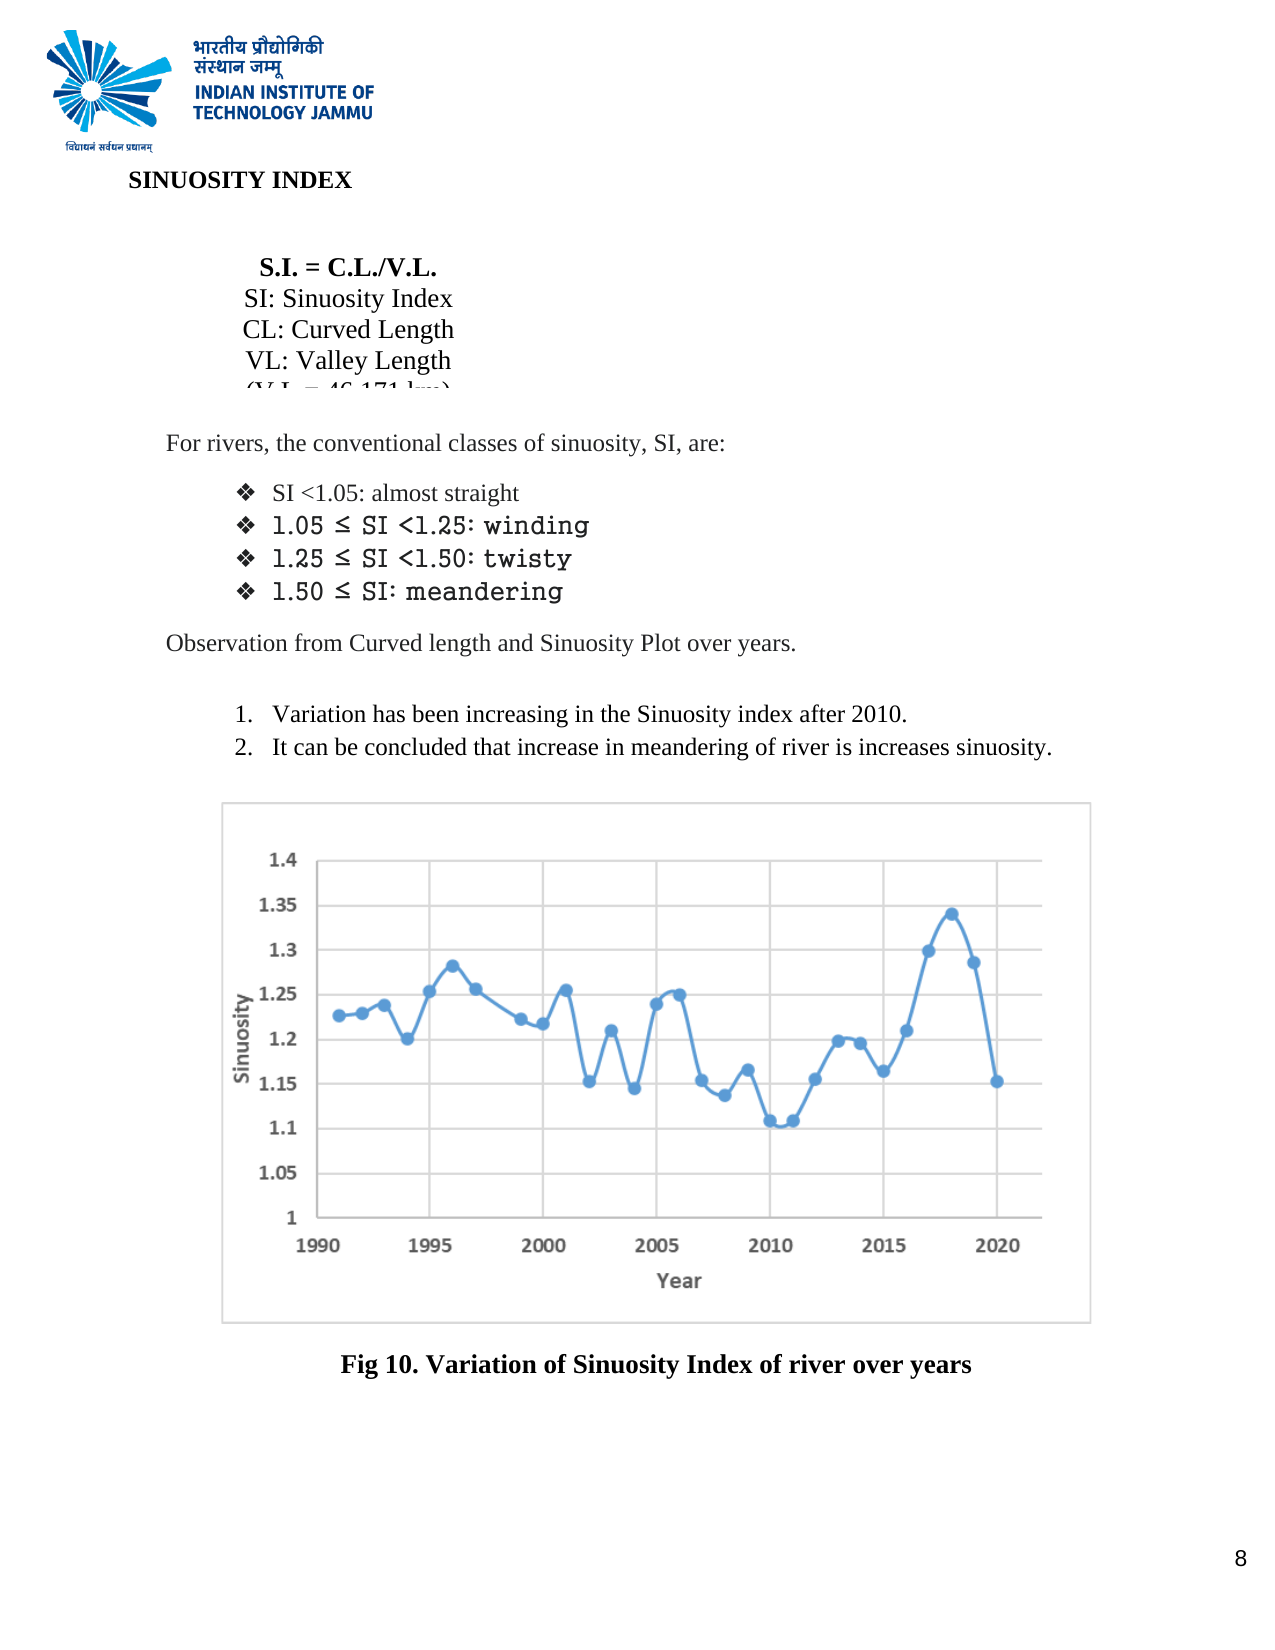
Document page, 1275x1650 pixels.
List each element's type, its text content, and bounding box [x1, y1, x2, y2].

list Variation has been increasing in the Sinuosity index after 2010. [226, 691, 1199, 724]
list 1.25 ≤ SI <1.50: twisty [226, 535, 1255, 568]
text Fig 10. Variation of Sinuosity Index of river over years [113, 1339, 1199, 1387]
text For rivers, the conventional classes of sinuosity, SI, are: [113, 420, 1199, 465]
list SI <1.05: almost straight [226, 469, 1255, 502]
list It can be concluded that increase in meandering of river is increases sinuosity. [226, 724, 1199, 769]
text SINUOSITY INDEX [38, 157, 1199, 202]
picture [46, 30, 374, 153]
text Observation from Curved length and Sinuosity Plot over years. [38, 620, 1255, 666]
list 1.05 ≤ SI <1.25: winding [226, 502, 1255, 535]
list 1.50 ≤ SI: meandering [226, 568, 1255, 614]
picture [221, 802, 1092, 1324]
